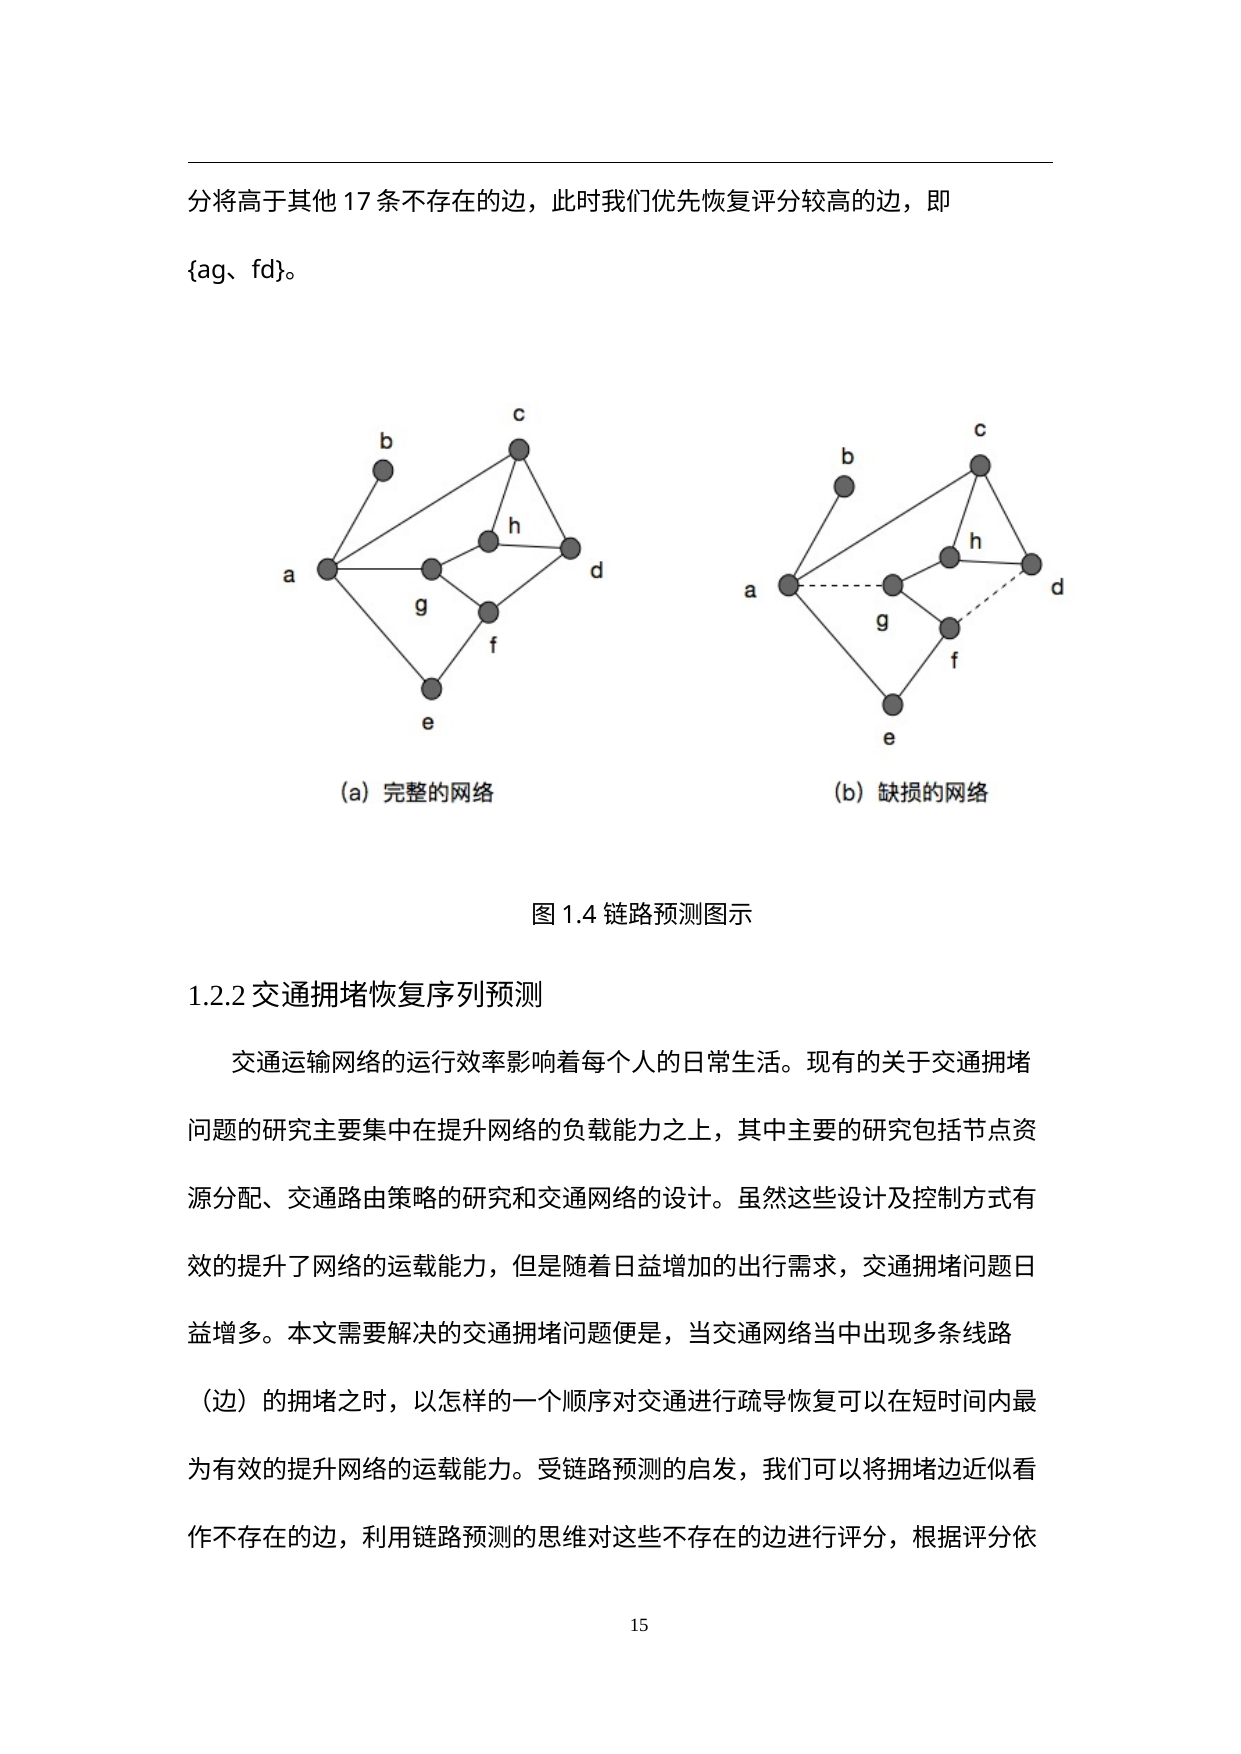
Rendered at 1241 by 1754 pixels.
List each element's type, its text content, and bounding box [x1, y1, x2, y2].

picture [231, 315, 1097, 866]
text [187, 166, 1053, 301]
text 图1.4 链路预测图示 [187, 879, 1053, 947]
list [187, 1026, 1053, 1570]
subtitle 1.2.2交通拥堵恢复序列预测 [187, 972, 1053, 1014]
